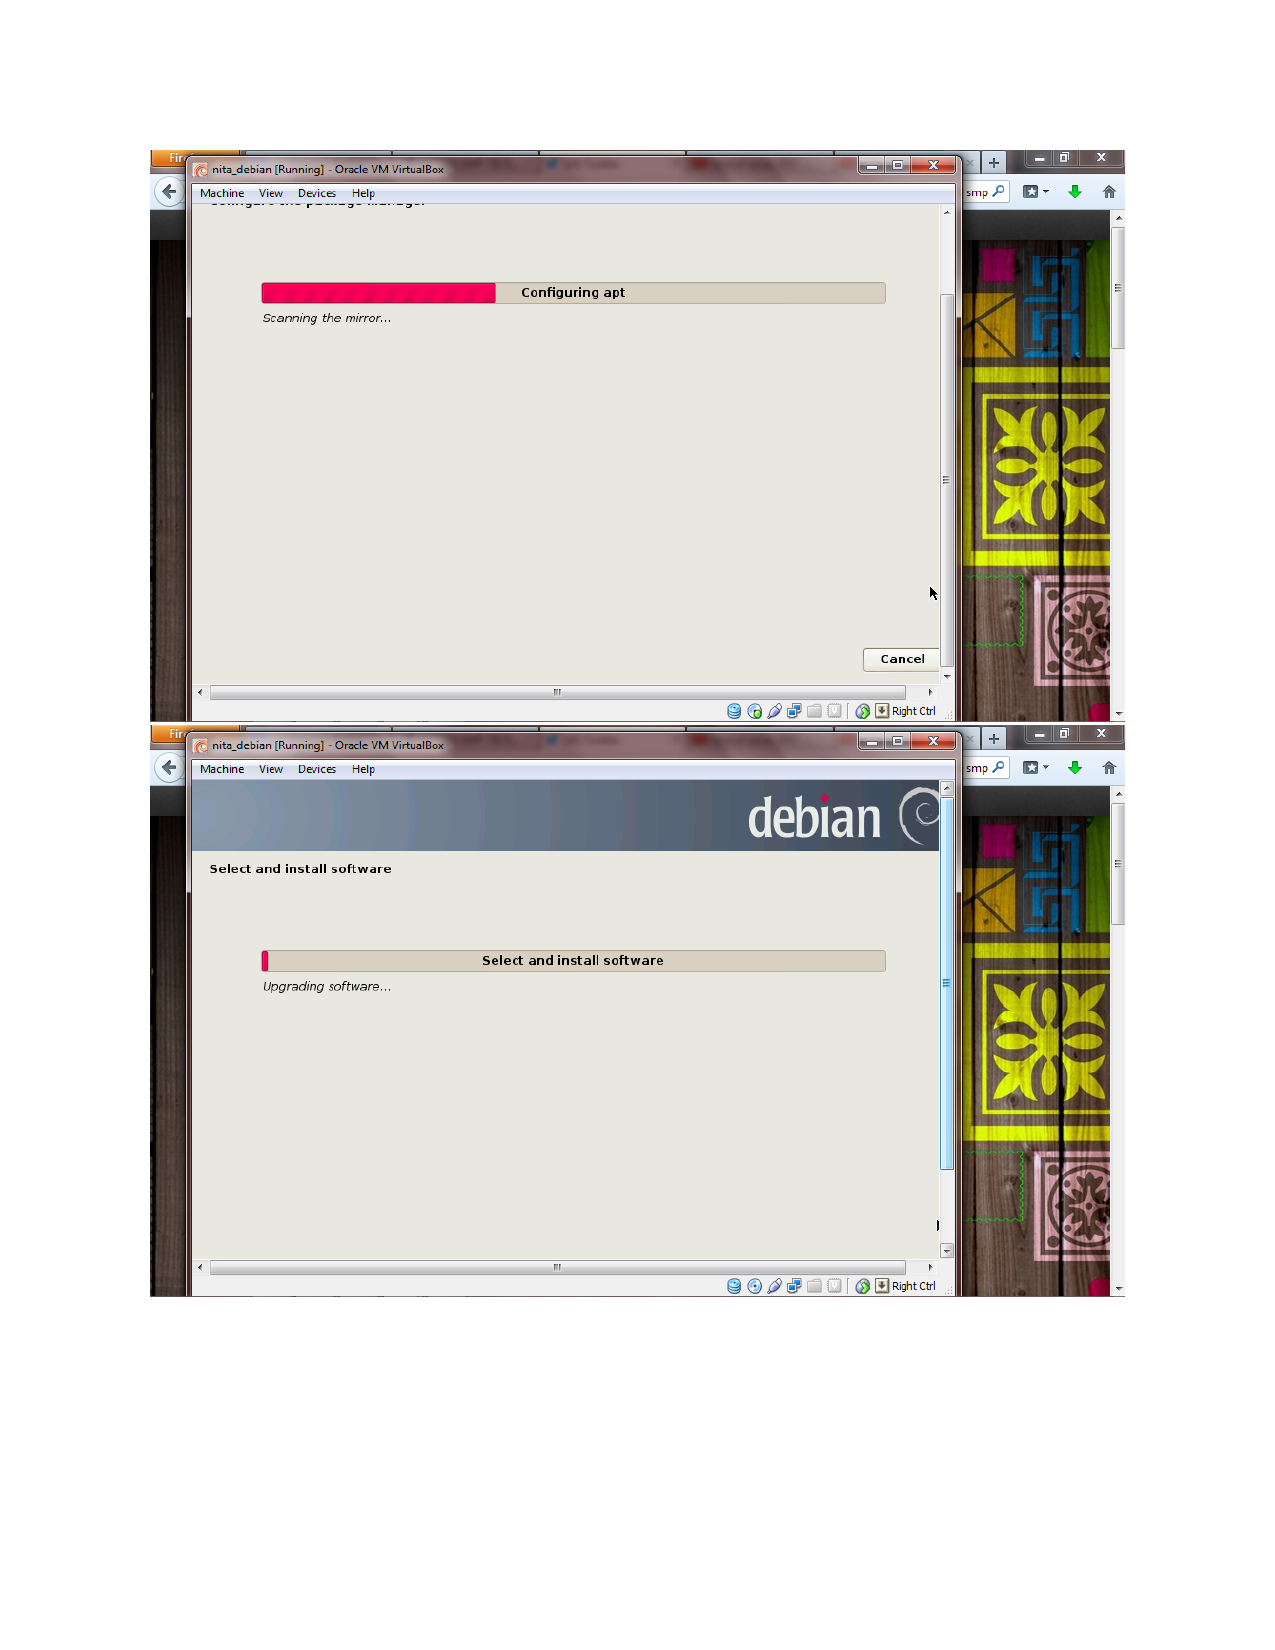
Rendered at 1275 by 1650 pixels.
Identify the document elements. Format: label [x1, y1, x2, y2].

picture [150, 725, 1125, 1297]
picture [150, 150, 1125, 722]
